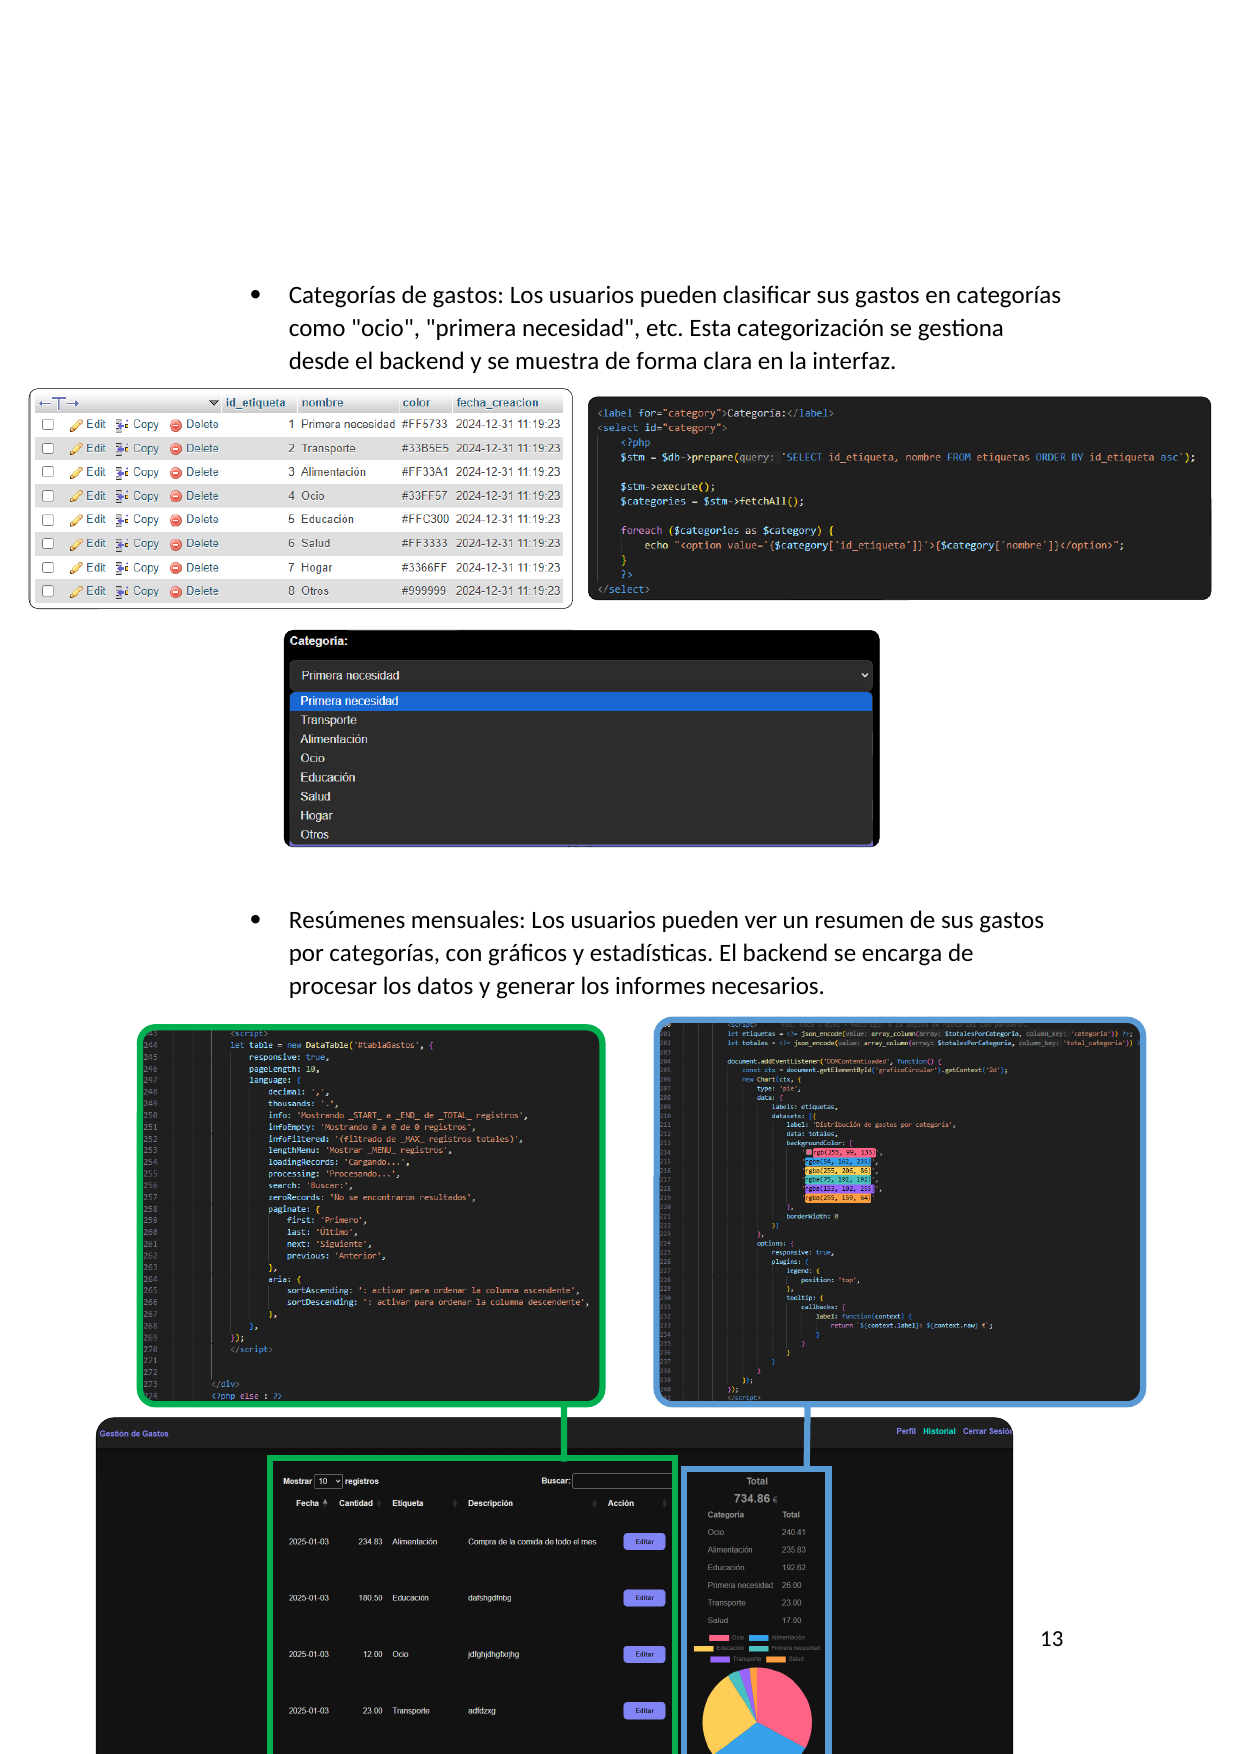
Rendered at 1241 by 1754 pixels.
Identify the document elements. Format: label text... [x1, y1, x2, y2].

picture [143, 1031, 599, 1401]
picture [687, 1472, 825, 1754]
picture [589, 398, 1210, 599]
picture [568, 1418, 804, 1754]
picture [810, 1418, 1012, 1754]
picture [285, 631, 879, 846]
picture [97, 1418, 560, 1754]
list Categorías de gastos: Los usuarios pueden clasificar sus gastos en categorías como "ocio", "primera necesidad", etc. Esta categorización se gestiona desde el backend y se muestra de forma clara en la interfaz. [251, 279, 1063, 376]
picture [660, 1023, 1140, 1401]
list Resúmenes mensuales: Los usuarios pueden ver un resumen de sus gastos por categorías, con gráficos y estadísticas. El backend se encarga de procesar los datos y generar los informes necesarios. [251, 905, 1063, 1001]
picture [30, 389, 572, 608]
picture [273, 1461, 672, 1754]
